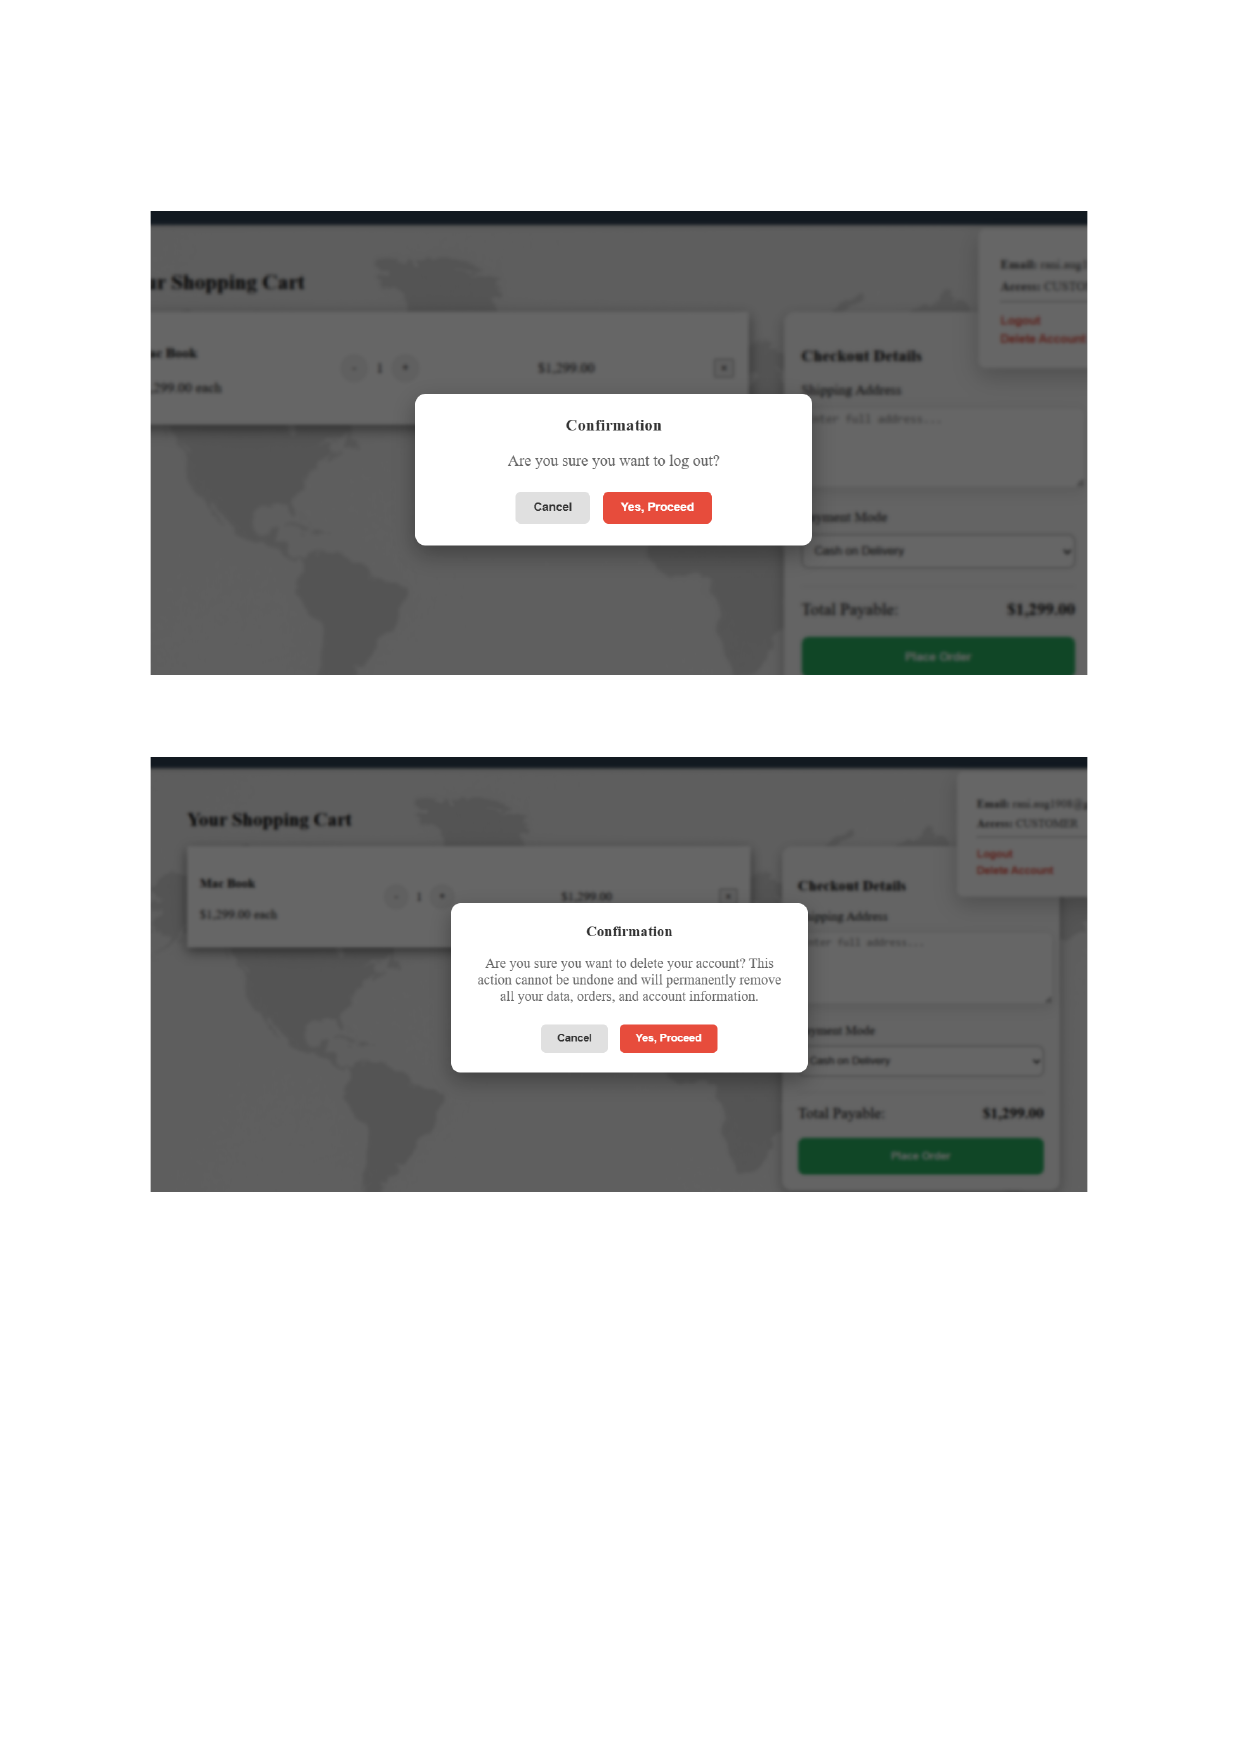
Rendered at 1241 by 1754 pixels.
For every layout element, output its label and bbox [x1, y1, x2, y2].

picture [150, 211, 1087, 674]
picture [150, 757, 1087, 1192]
